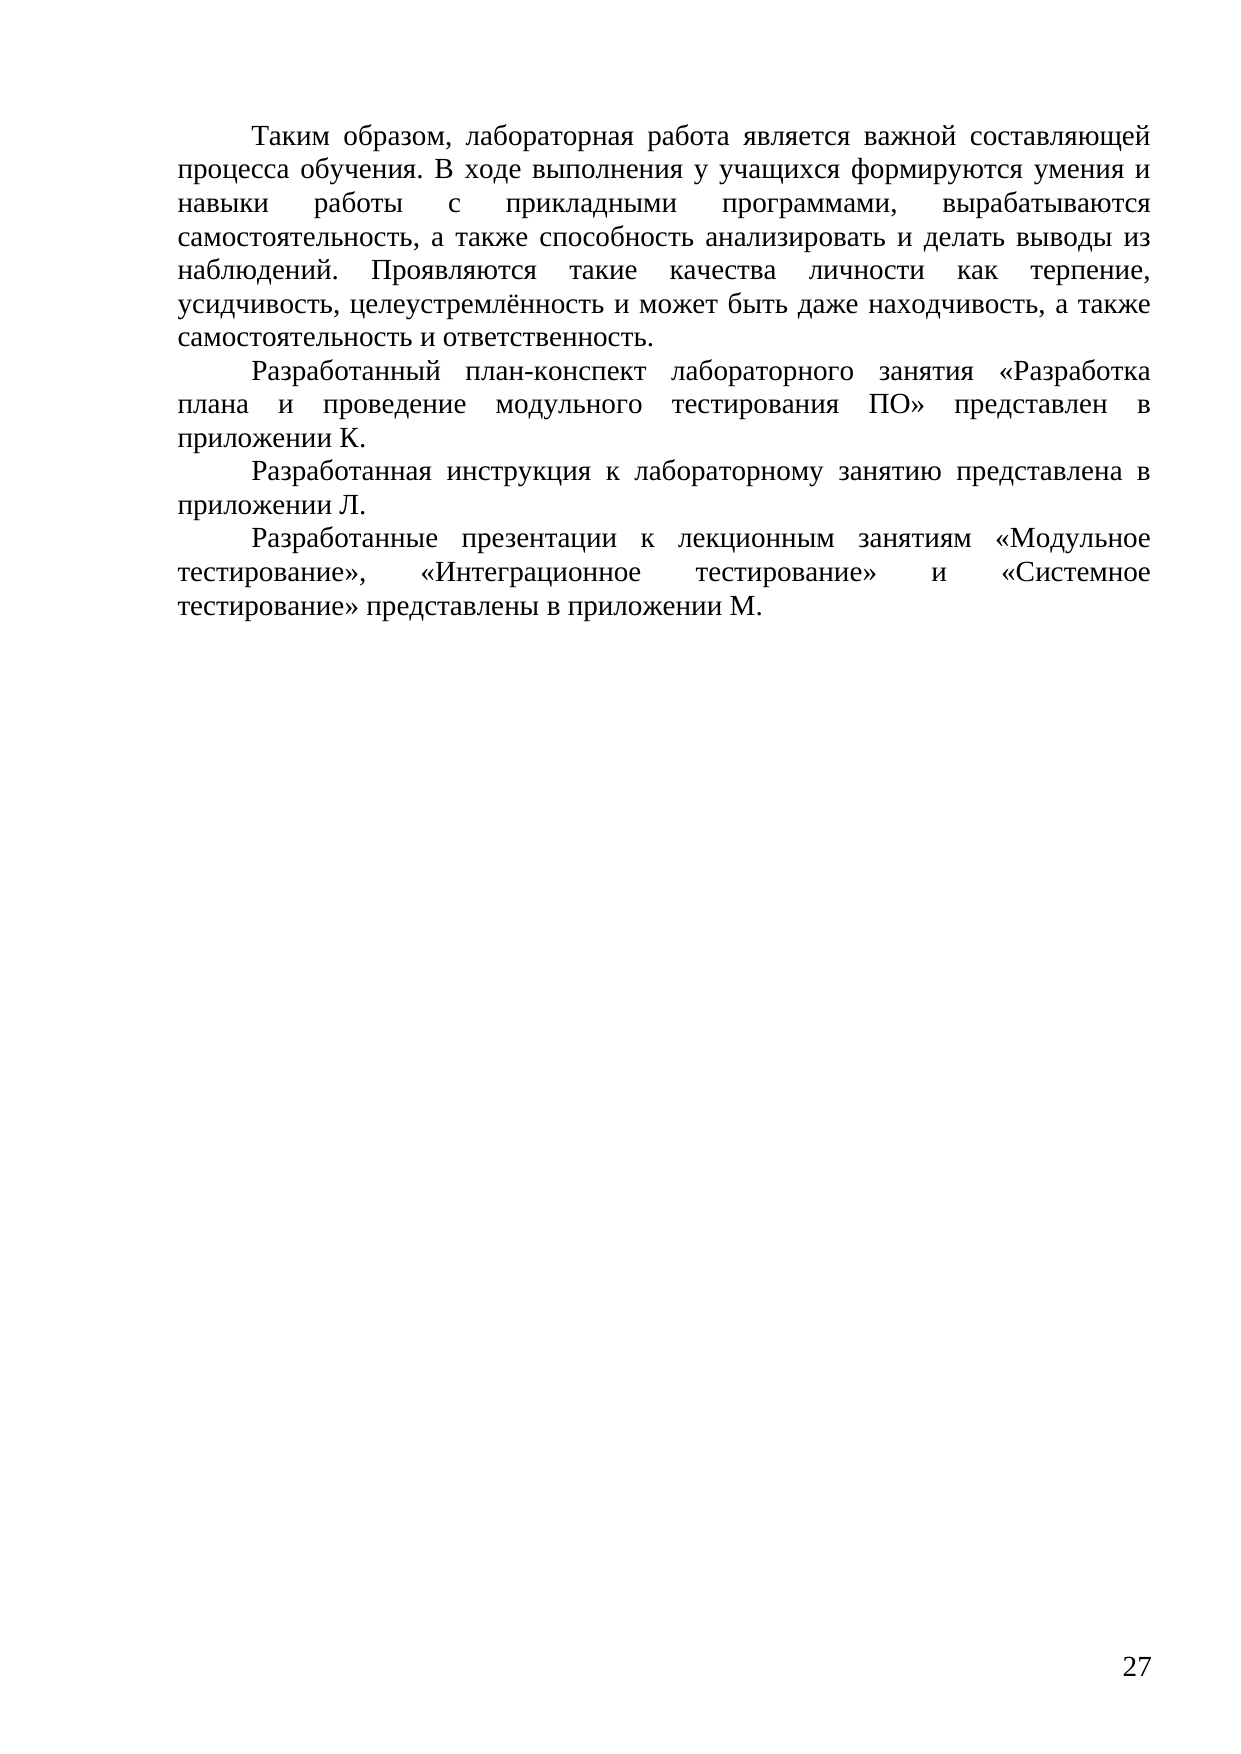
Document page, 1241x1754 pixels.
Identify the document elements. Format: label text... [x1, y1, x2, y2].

text Разработанные презентации к лекционным занятиям «Модульное тестирование», «Интеграционное тестирование» и «Системное тестирование» представлены в приложении М. [177, 521, 1151, 621]
text Разработанная инструкция к лабораторному занятию представлена в приложении Л. [177, 453, 1151, 521]
text Разработанный план-конспект лабораторного занятия «Разработка плана и проведение модульного тестирования ПО» представлен в приложении К. [177, 353, 1151, 453]
text Таким образом, лабораторная работа является важной составляющей процесса обучения. В ходе выполнения у учащихся формируются умения и навыки работы с прикладными программами, вырабатываются самостоятельность, а также способность анализировать и делать выводы из наблюдений. Проявляются такие качества личности как терпение, усидчивость, целеустремлённость и может быть даже находчивость, а также самостоятельность и ответственность. [177, 118, 1151, 353]
